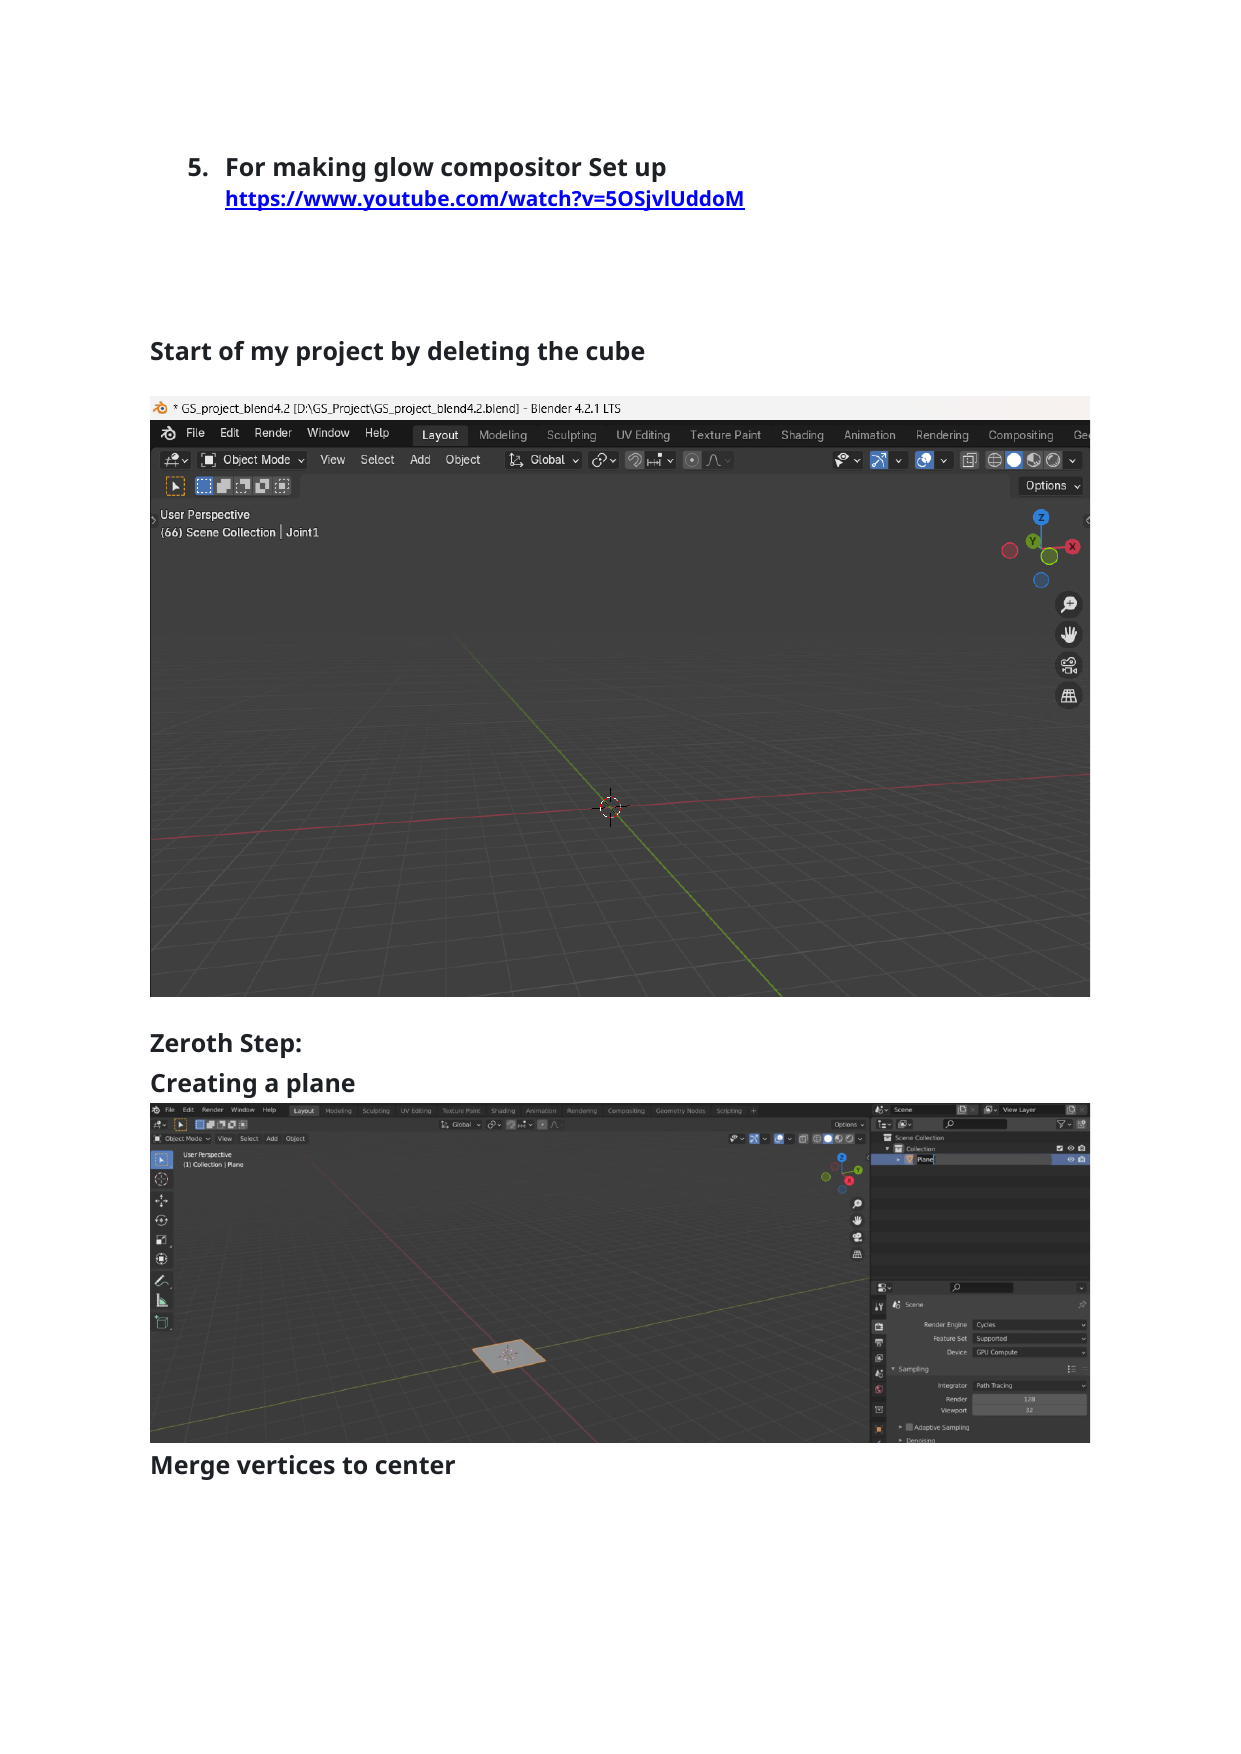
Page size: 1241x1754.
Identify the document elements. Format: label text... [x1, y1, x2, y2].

text Zeroth Step: Creating a plane Merge vertices to center Extrude it up to 4 meter [150, 1026, 1090, 1103]
text Zeroth Step: Creating a plane Merge vertices to center Extrude it up to 4 meter [150, 1443, 1090, 1481]
list For making glow compositor Set up https://www.youtube.com/watch?v=5OSjvlUddoM [187, 150, 1090, 212]
picture [150, 396, 1091, 997]
picture [150, 1103, 1091, 1443]
text Start of my project by deleting the cube [150, 334, 1090, 368]
